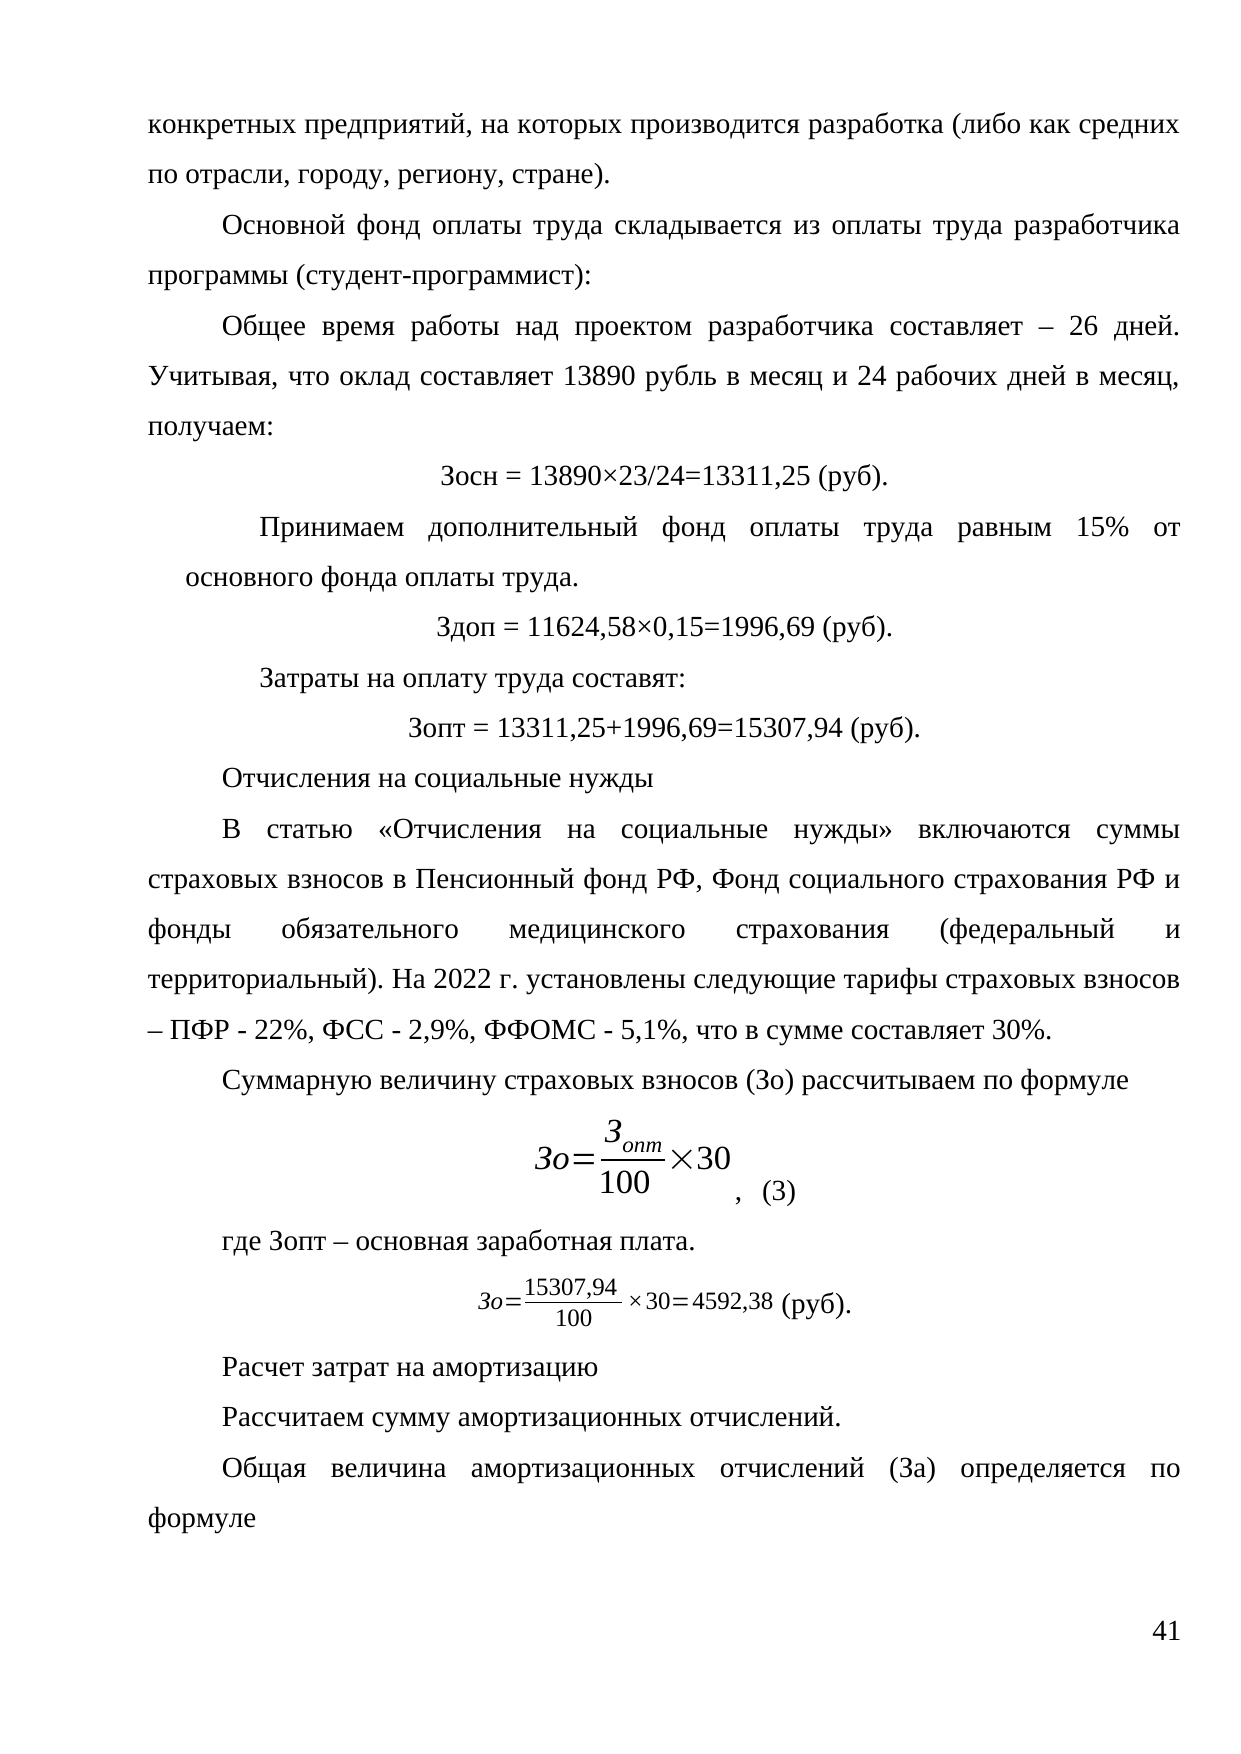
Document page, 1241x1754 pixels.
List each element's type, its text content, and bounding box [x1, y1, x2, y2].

text Затраты на оплату труда составят: [185, 660, 1181, 693]
text Здоп = 11624,58×0,15=1996,69 (руб). [148, 609, 1181, 643]
text Зопт = 13311,25+1996,69=15307,94 (руб). [148, 710, 1181, 744]
text Общая величина амортизационных отчислений (За) определяется по формуле [148, 1450, 1181, 1534]
text Основной фонд оплаты труда складывается из оплаты труда разработчика программы (студент-программист): [148, 207, 1181, 291]
text В статью «Отчисления на социальные нужды» включаются суммы страховых взносов в Пенсионный фонд РФ, Фонд социального страхования РФ и фонды обязательного медицинского страхования (федеральный и территориальный). На 2022 г. установлены следующие тарифы страховых взносов – ПФР - 22%, ФСС - 2,9%, ФФОМС - 5,1%, что в сумме составляет 30%. [148, 811, 1181, 1046]
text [148, 106, 1181, 190]
text Общее время работы над проектом разработчика составляет – 26 дней. Учитывая, что оклад составляет 13890 рубль в месяц и 24 рабочих дней в месяц, получаем: [148, 308, 1181, 442]
text , (3) [148, 1113, 1181, 1206]
text Отчисления на социальные нужды [148, 760, 1181, 794]
text Принимаем дополнительный фонд оплаты труда равным 15% от основного фонда оплаты труда. [185, 509, 1181, 593]
text (руб). [148, 1273, 1181, 1332]
text Рассчитаем сумму амортизационных отчислений. [148, 1399, 1181, 1433]
text Зосн = 13890×23/24=13311,25 (руб). [148, 458, 1181, 492]
text Суммарную величину страховых взносов (Зо) рассчитываем по формуле [148, 1062, 1181, 1096]
text где Зопт – основная заработная плата. [148, 1223, 1181, 1257]
text Расчет затрат на амортизацию [148, 1349, 1181, 1383]
